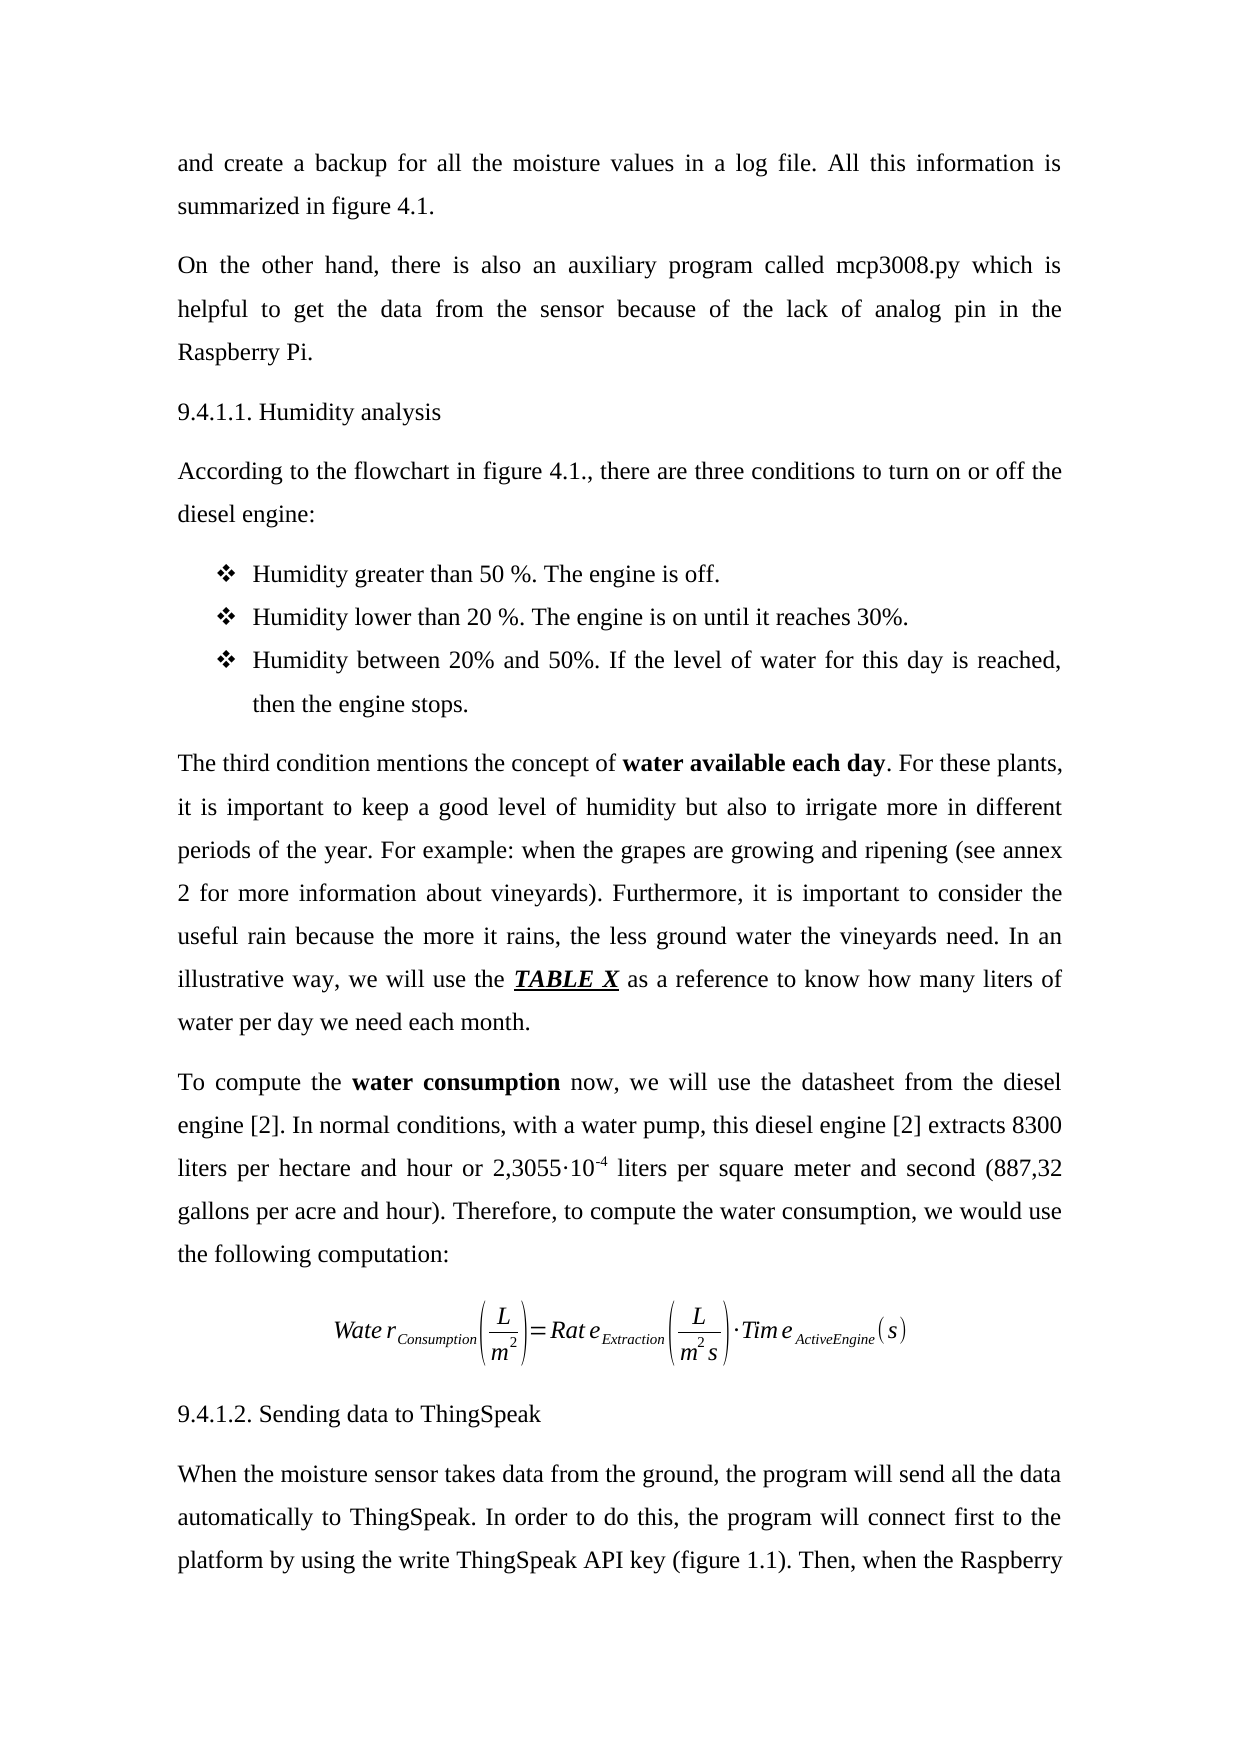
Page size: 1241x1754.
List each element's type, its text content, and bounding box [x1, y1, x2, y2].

text 9.4.1.2. Sending data to ThingSpeak [177, 1399, 1063, 1428]
list Humidity between 20% and 50%. If the level of water for this day is reached, then the engine stops. [215, 646, 1063, 717]
list Humidity lower than 20 %. The engine is on until it reaches 30%. [215, 602, 1063, 631]
text To compute the water consumption now, we will use the datasheet from the diesel engine [2]. In normal conditions, with a water pump, this diesel engine [2] extracts 8300 liters per hectare and hour or 2,3055·10-4 liters per square meter and second (887,32 gallons per acre and hour). Therefore, to compute the water consumption, we would use the following computation: [177, 1067, 1063, 1268]
text On the other hand, there is also an auxiliary program called mcp3008.py which is helpful to get the data from the sensor because of the lack of analog pin in the Raspberry Pi. [177, 251, 1063, 366]
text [177, 1459, 1063, 1574]
text According to the flowchart in figure 4.1., there are three conditions to turn on or off the diesel engine: [177, 456, 1063, 528]
text The third condition mentions the concept of water available each day. For these plants, it is important to keep a good level of humidity but also to irrigate more in different periods of the year. For example: when the grapes are growing and ripening (see annex 2 for more information about vineyards). Furthermore, it is important to consider the useful rain because the more it rains, the less ground water the vineyards need. In an illustrative way, we will use the TABLE X as a reference to know how many liters of water per day we need each month. [177, 748, 1063, 1036]
text 9.4.1.1. Humidity analysis [177, 397, 1063, 425]
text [177, 148, 1063, 219]
list Humidity greater than 50 %. The engine is off. [215, 559, 1063, 588]
